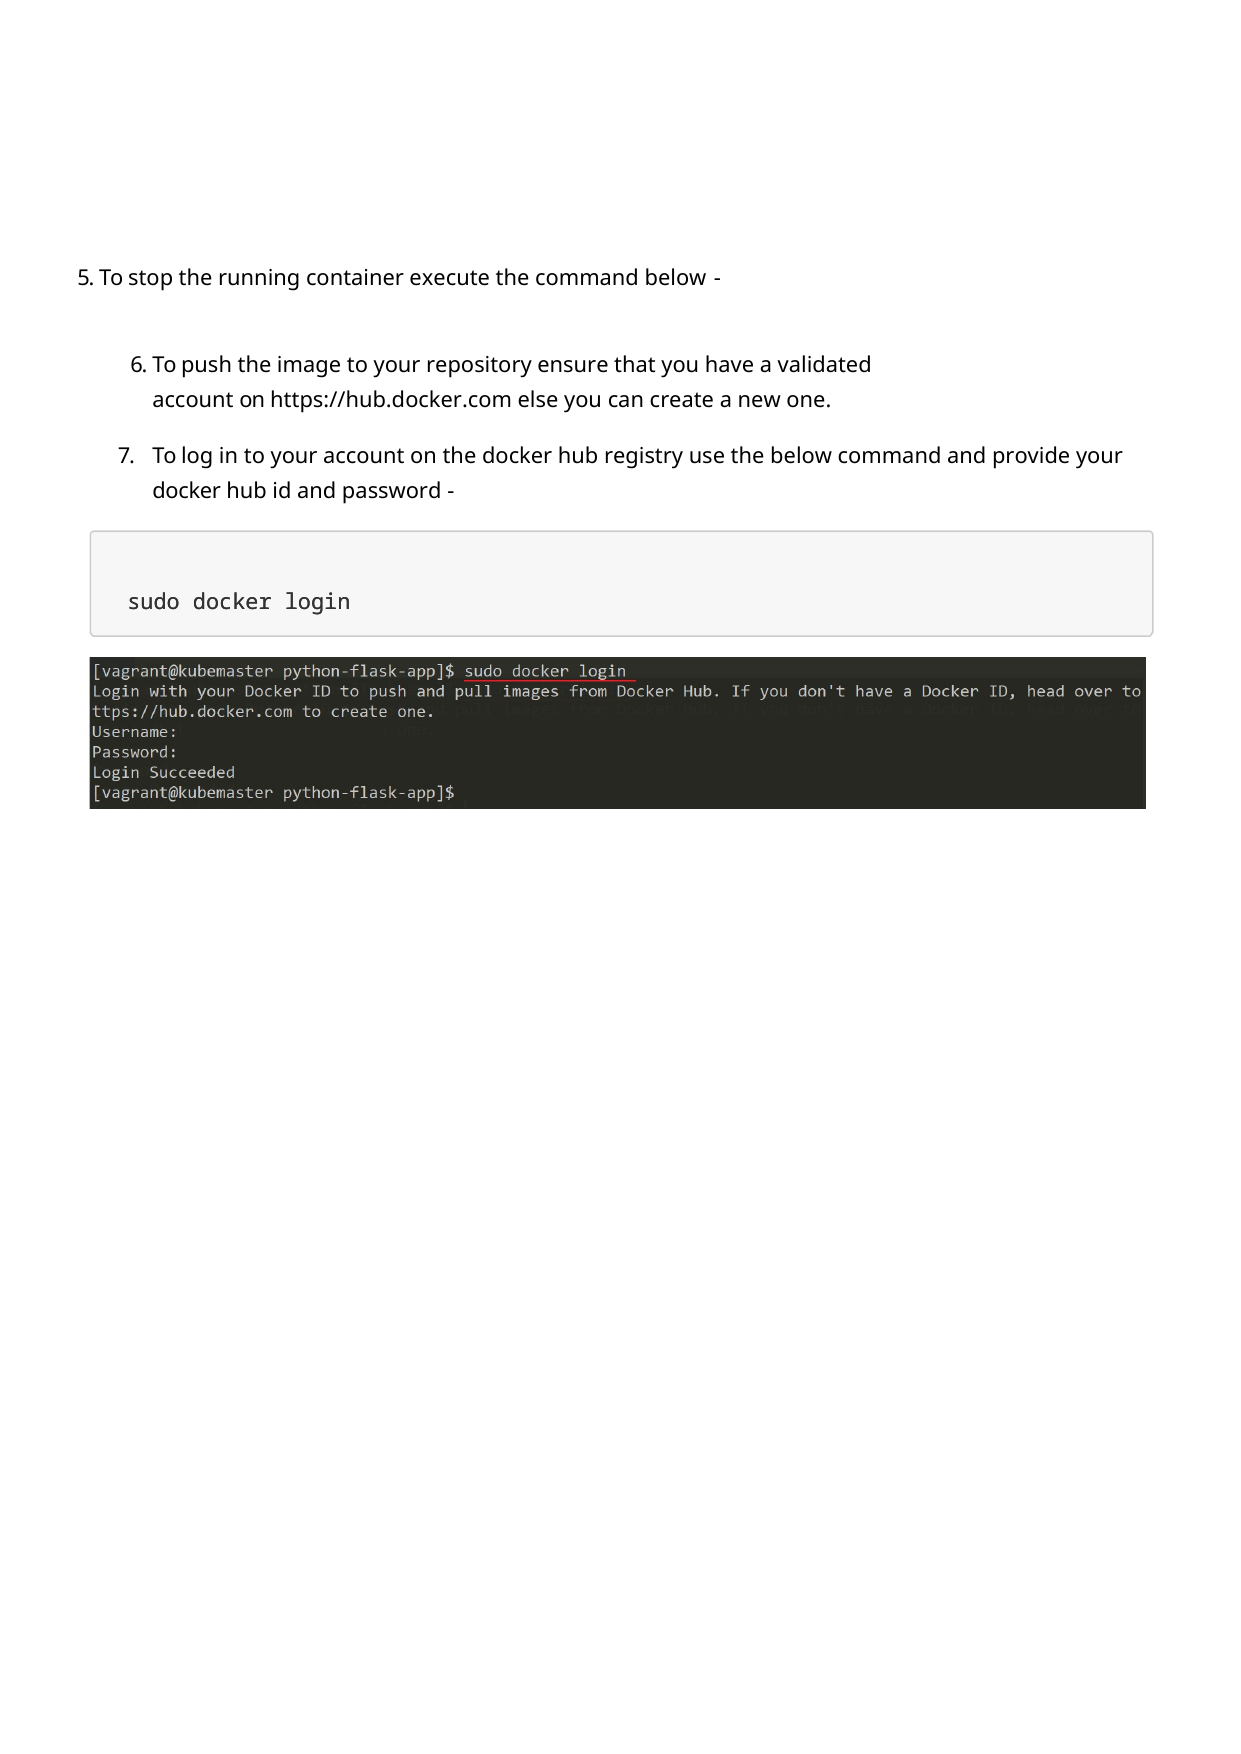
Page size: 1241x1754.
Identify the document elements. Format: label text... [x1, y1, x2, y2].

picture [89, 657, 1146, 809]
list To push the image to your repository ensure that you have a validated account on https://hub.docker.com else you can create a new one. [130, 349, 943, 413]
list To stop the running container execute the command below - [77, 262, 1165, 291]
list To log in to your account on the docker hub registry use the below command and provide your docker hub id and password - [118, 440, 1142, 505]
